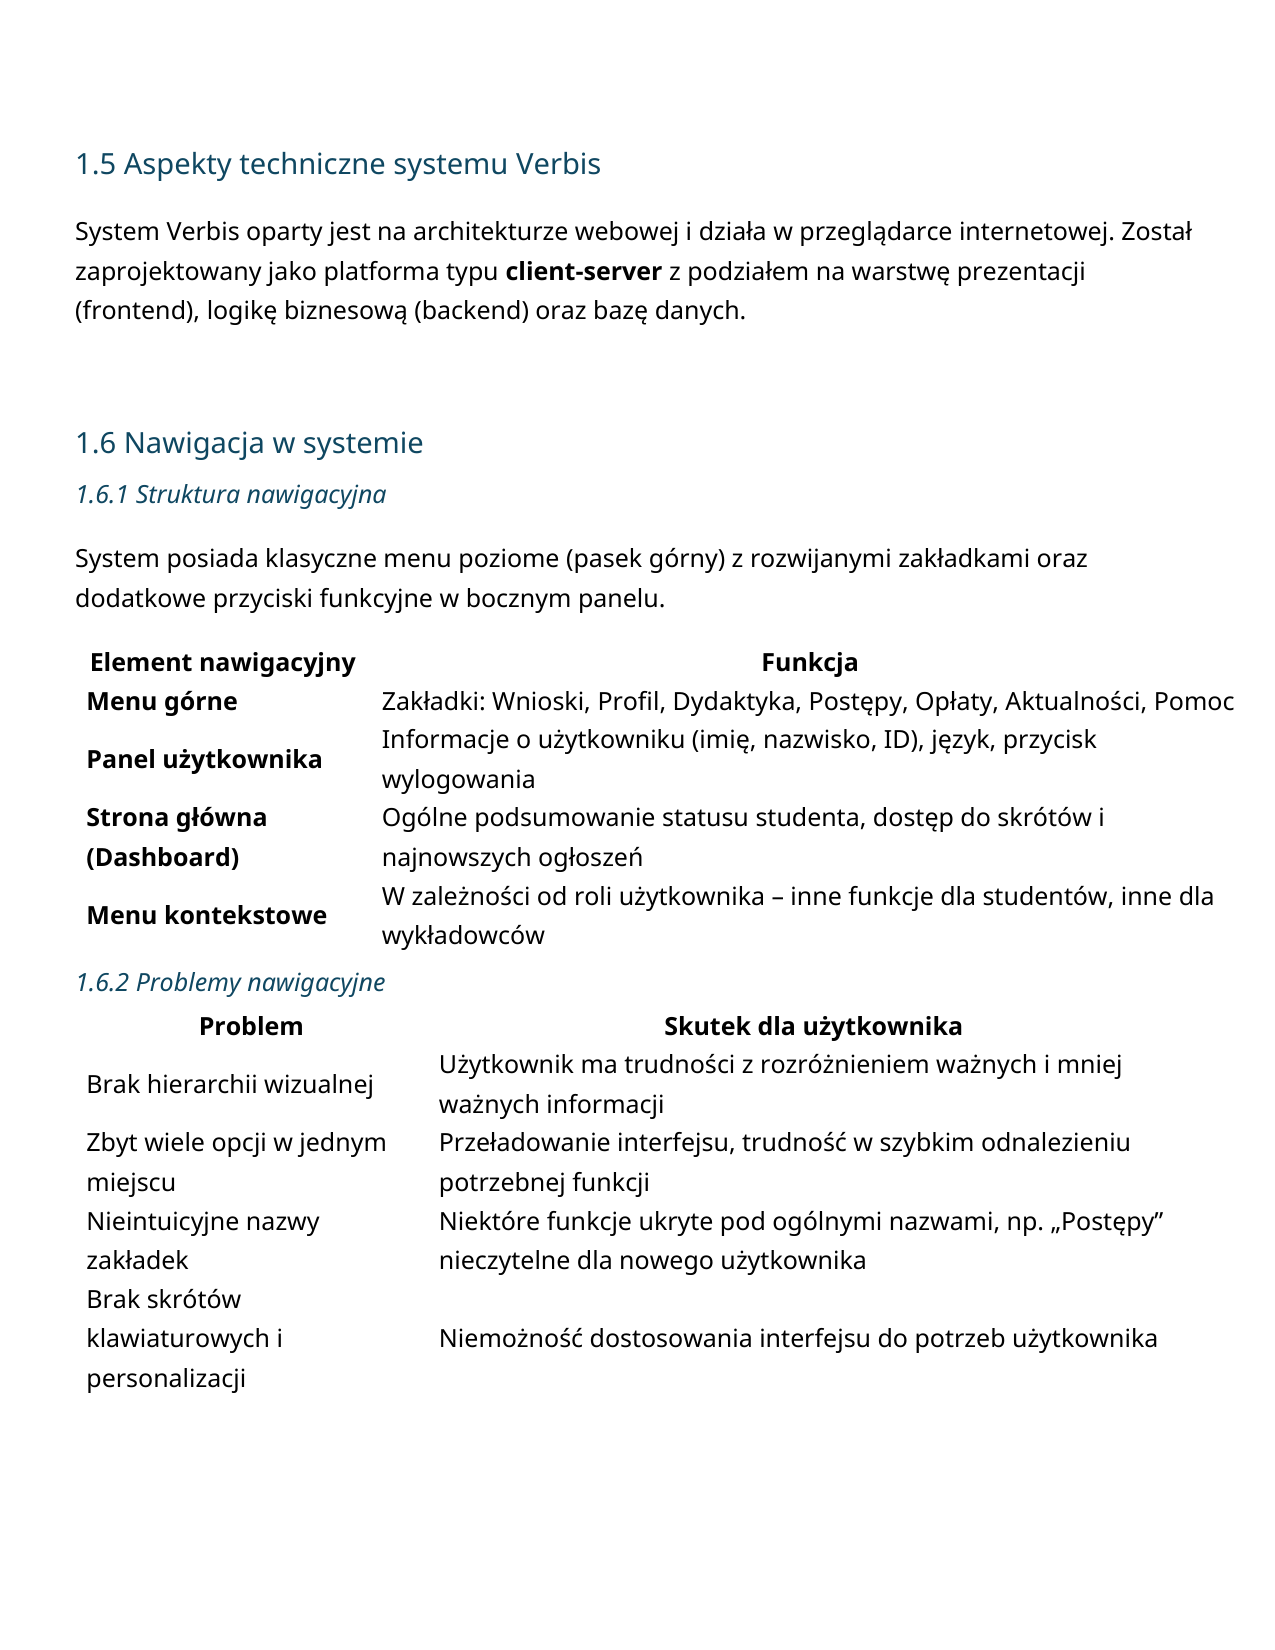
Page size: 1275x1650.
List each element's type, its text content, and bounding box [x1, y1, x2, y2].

table_header Problem [75, 1008, 427, 1047]
table_cell Niektóre funkcje ukryte pod ogólnymi nazwami, np. „Postępy” nieczytelne dla nowego użytkownika [428, 1203, 1200, 1281]
table_cell Strona główna (Dashboard) [75, 800, 370, 878]
table_cell Zakładki: Wnioski, Profil, Dydaktyka, Postępy, Opłaty, Aktualności, Pomoc [370, 683, 1249, 722]
table_cell Informacje o użytkowniku (imię, nazwisko, ID), język, przycisk wylogowania [370, 722, 1249, 800]
table_cell Menu górne [75, 683, 370, 722]
table_cell Brak skrótów klawiaturowych i personalizacji [75, 1281, 427, 1399]
subtitle 1.5 Aspekty techniczne systemu Verbis [75, 143, 1200, 183]
table_cell Menu kontekstowe [75, 878, 370, 956]
table_cell Użytkownik ma trudności z rozróżnieniem ważnych i mniej ważnych informacji [428, 1047, 1200, 1125]
table_header Element nawigacyjny [75, 645, 370, 683]
table_header Funkcja [370, 645, 1249, 683]
table_cell W zależności od roli użytkownika – inne funkcje dla studentów, inne dla wykładowców [370, 878, 1249, 956]
table_cell Ogólne podsumowanie statusu studenta, dostęp do skrótów i najnowszych ogłoszeń [370, 800, 1249, 878]
subtitle 1.6.2 Problemy nawigacyjne [75, 965, 1200, 999]
table_cell Niemożność dostosowania interfejsu do potrzeb użytkownika [428, 1281, 1200, 1399]
table_header Skutek dla użytkownika [428, 1008, 1200, 1047]
subtitle 1.6.1 Struktura nawigacyjna [75, 476, 1200, 510]
table_cell Zbyt wiele opcji w jednym miejscu [75, 1125, 427, 1203]
table_cell Nieintuicyjne nazwy zakładek [75, 1203, 427, 1281]
subtitle 1.6 Nawigacja w systemie [75, 422, 1200, 462]
text System posiada klasyczne menu poziome (pasek górny) z rozwijanymi zakładkami oraz dodatkowe przyciski funkcyjne w bocznym panelu. [75, 541, 1200, 614]
table_cell Brak hierarchii wizualnej [75, 1047, 427, 1125]
table_cell Przeładowanie interfejsu, trudność w szybkim odnalezieniu potrzebnej funkcji [428, 1125, 1200, 1203]
table_cell Panel użytkownika [75, 722, 370, 800]
text System Verbis oparty jest na architekturze webowej i działa w przeglądarce internetowej. Został zaprojektowany jako platforma typu client-server z podziałem na warstwę prezentacji (frontend), logikę biznesową (backend) oraz bazę danych. [75, 214, 1200, 327]
